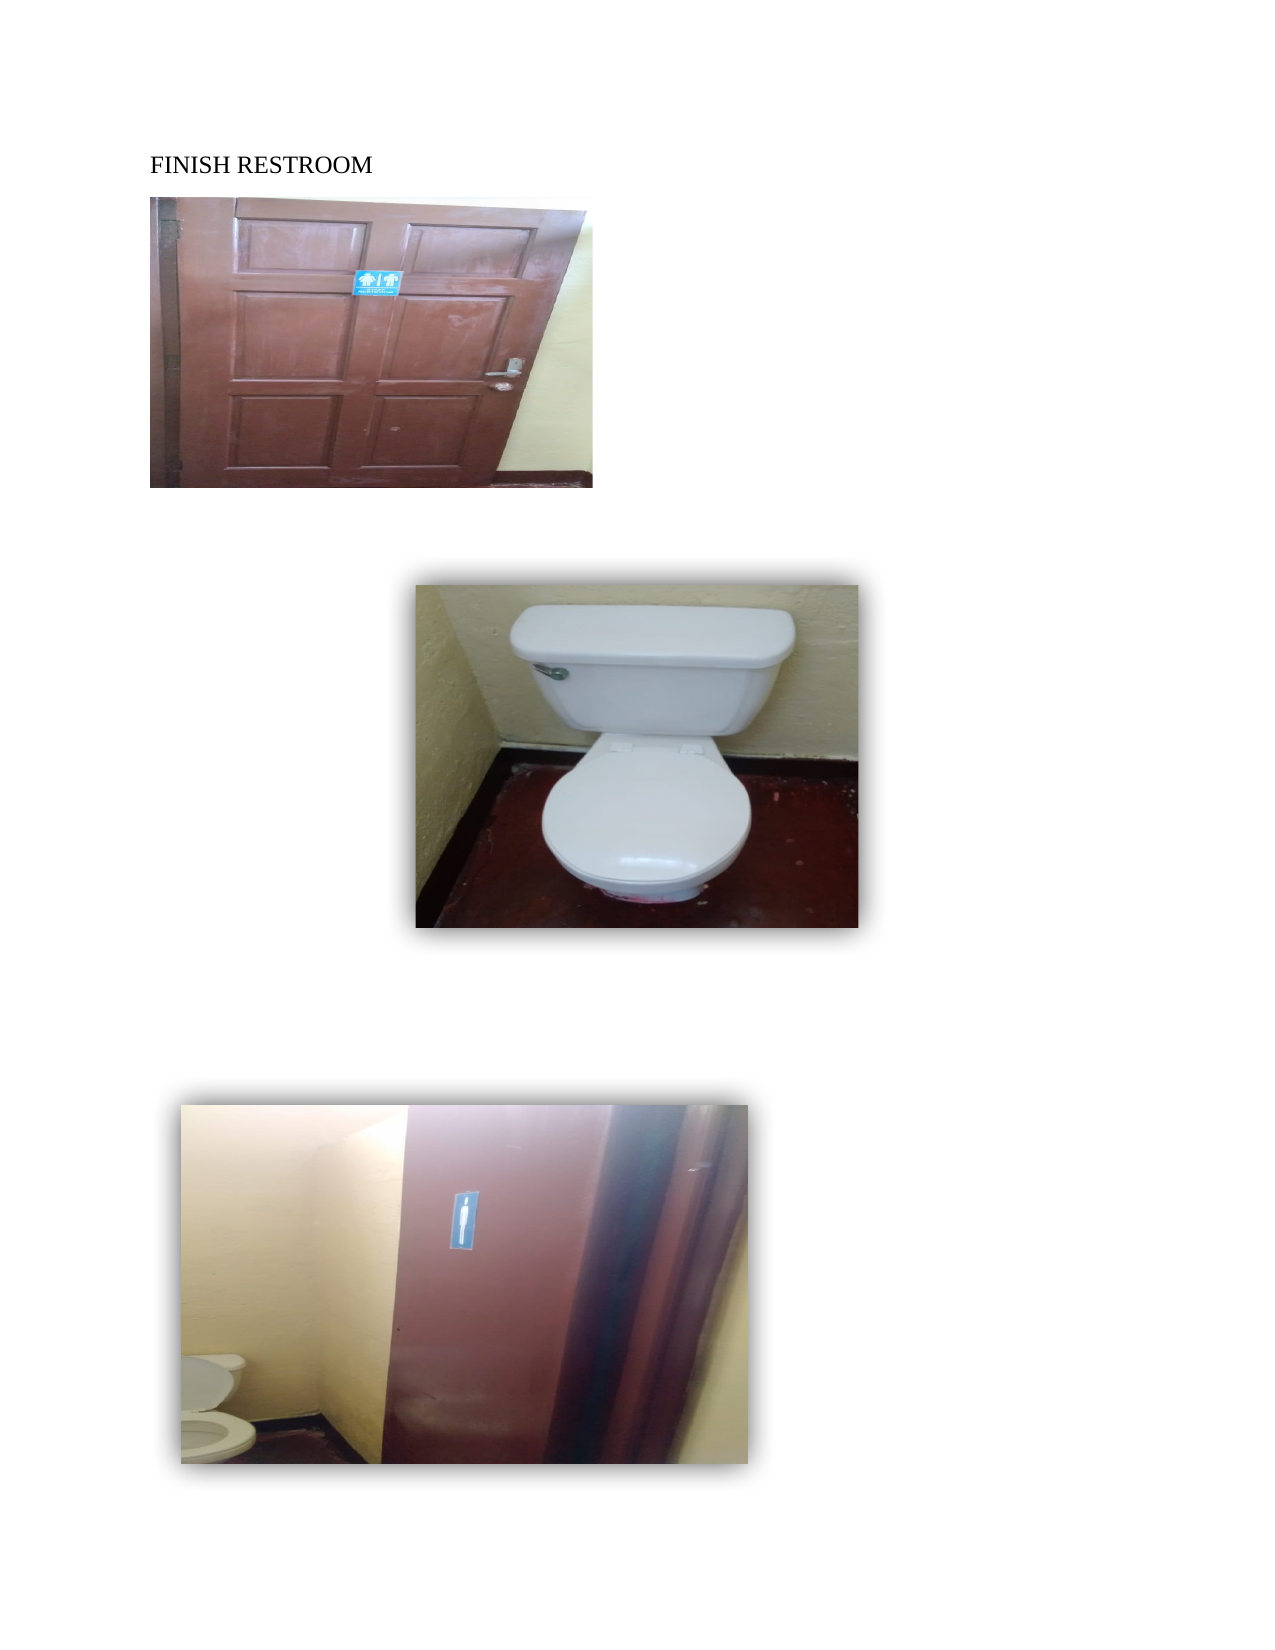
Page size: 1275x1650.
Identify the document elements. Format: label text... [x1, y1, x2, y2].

picture [150, 197, 593, 488]
text FINISH RESTROOM [150, 150, 1125, 179]
picture [415, 585, 859, 928]
picture [181, 1105, 748, 1464]
